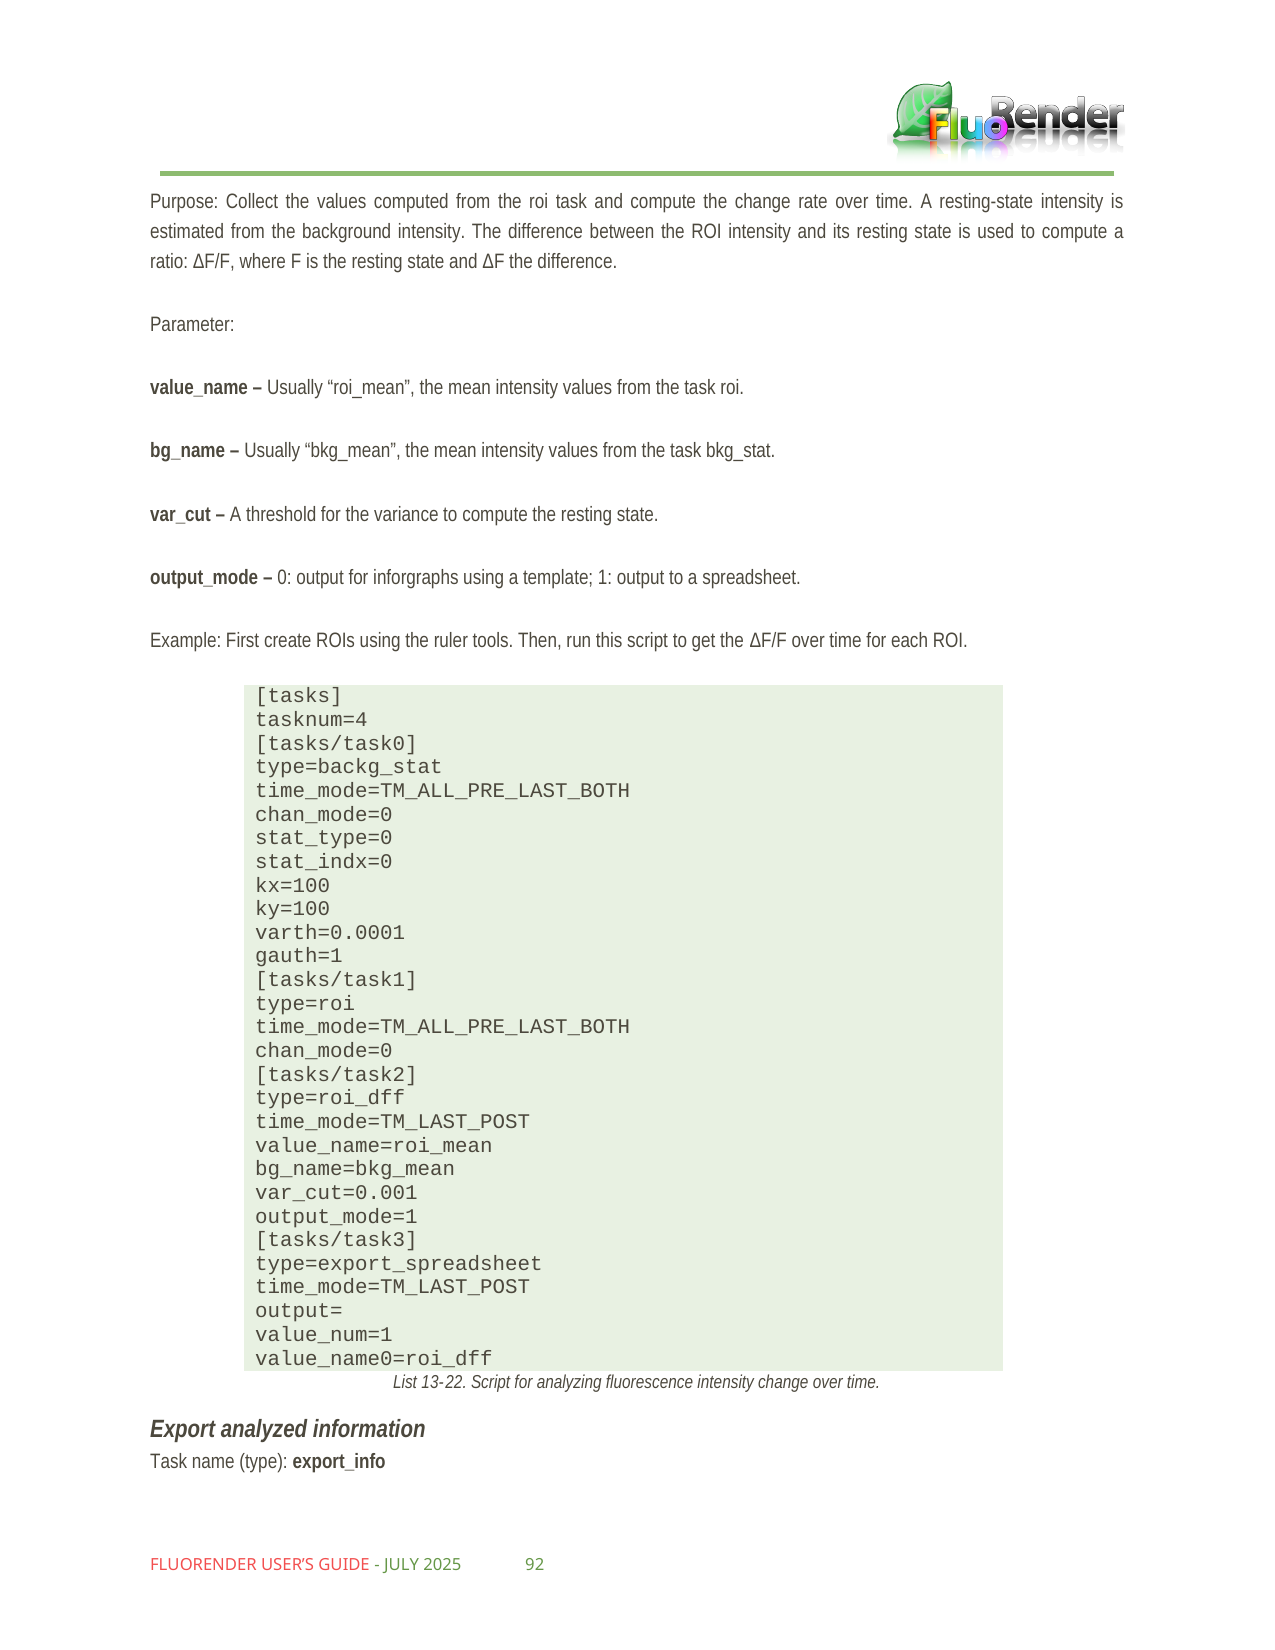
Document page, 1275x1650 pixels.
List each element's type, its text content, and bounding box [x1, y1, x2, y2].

text output_mode – 0: output for inforgraphs using a template; 1: output to a spreadsheet. [150, 565, 1125, 589]
text Task name (type): export_info [150, 1449, 1125, 1473]
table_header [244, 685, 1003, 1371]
text Purpose: Collect the values computed from the roi task and compute the change rate over time. A resting-state intensity is estimated from the background intensity. The difference between the ROI intensity and its resting state is used to compute a ratio: ΔF/F, where F is the resting state and ΔF the difference. [150, 189, 1125, 273]
text Parameter: [150, 312, 1125, 336]
picture [887, 75, 1125, 165]
text var_cut – A threshold for the variance to compute the resting state. [150, 502, 1125, 526]
text Example: First create ROIs using the ruler tools. Then, run this script to get the ΔF/F over time for each ROI. [150, 628, 1125, 652]
text bg_name – Usually “bkg_mean”, the mean intensity values from the task bkg_stat. [150, 438, 1125, 462]
subtitle Export analyzed information [150, 1413, 1125, 1442]
text value_name – Usually “roi_mean”, the mean intensity values from the task roi. [150, 375, 1125, 399]
